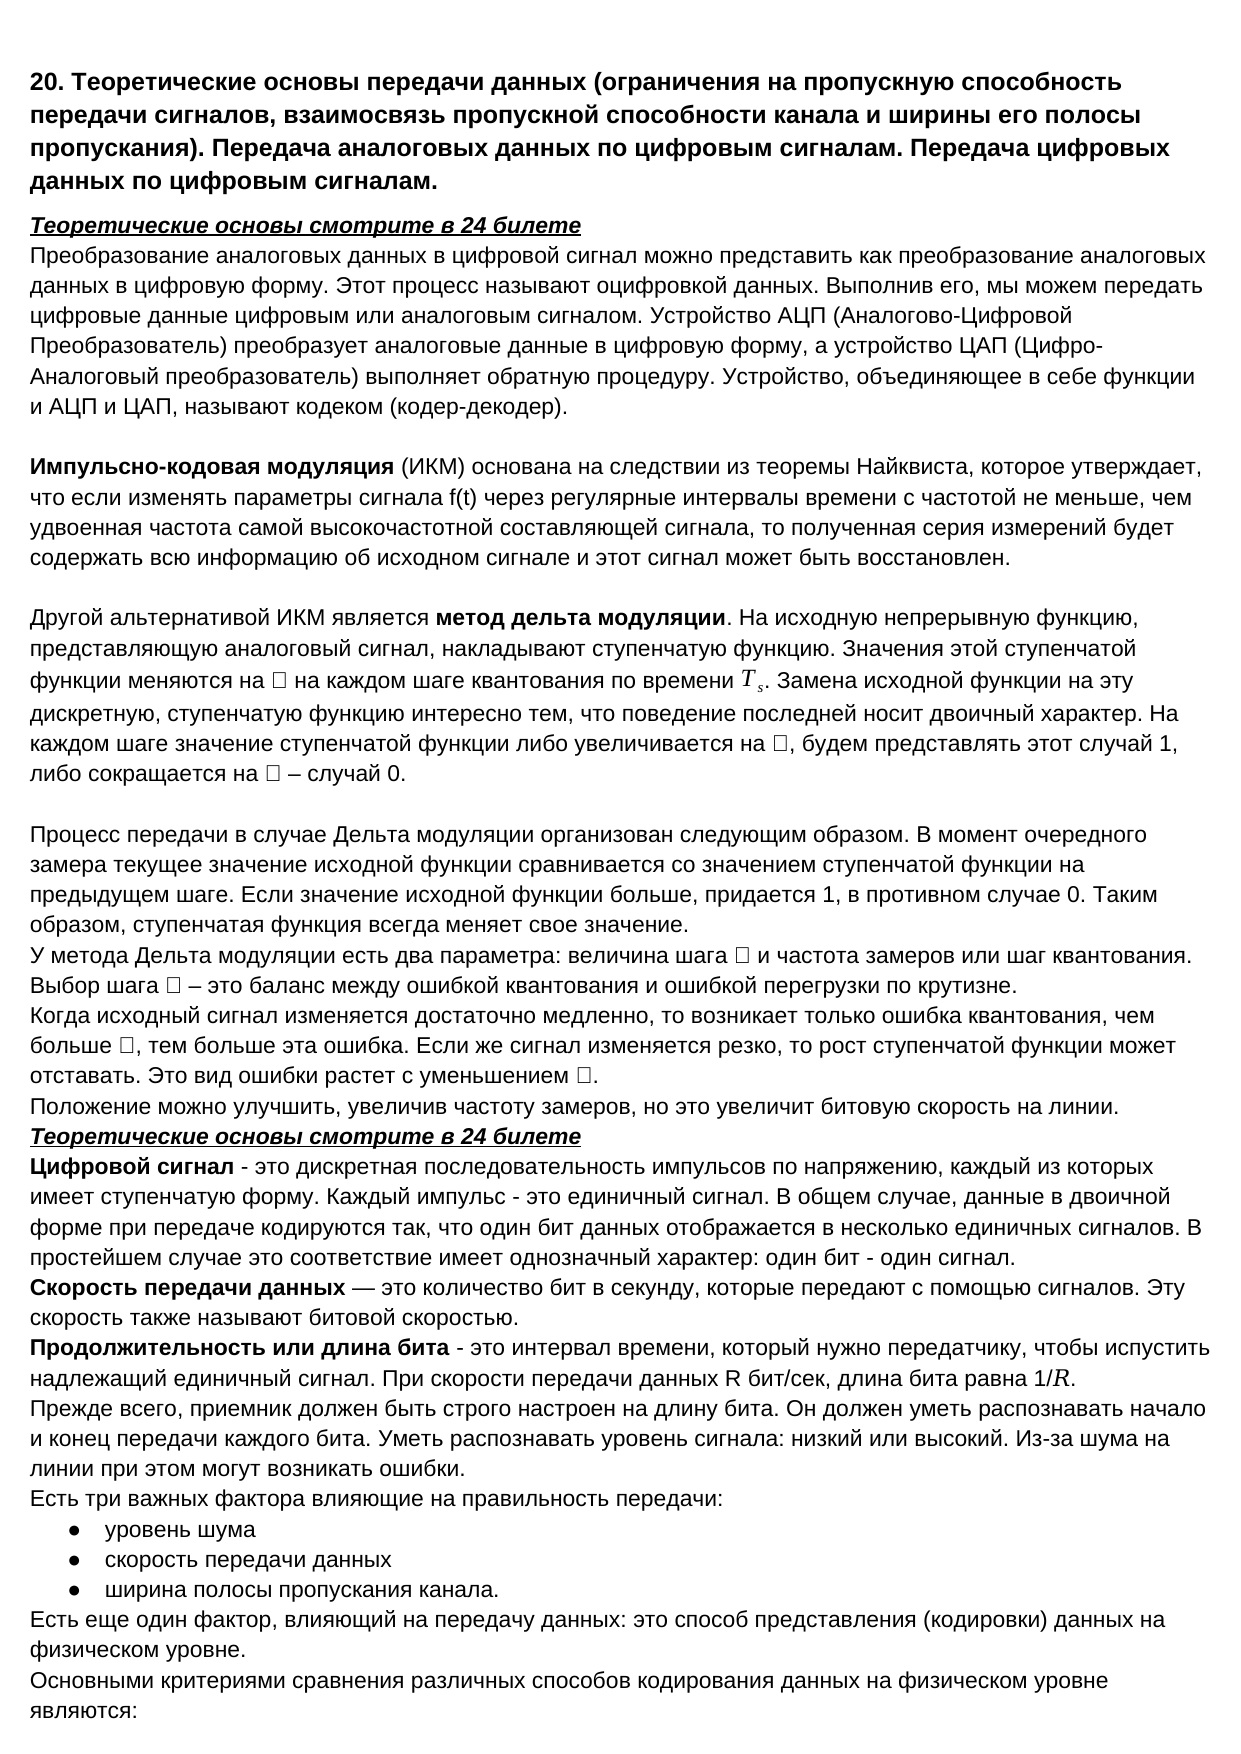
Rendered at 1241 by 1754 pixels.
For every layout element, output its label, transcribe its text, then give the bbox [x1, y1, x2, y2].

list уровень шума [67, 1516, 1211, 1542]
text Скорость передачи данных — это количество бит в секунду, которые передают с помощью сигналов. Эту скорость также называют битовой скоростью. [29, 1274, 1211, 1330]
list ширина полосы пропускания канала. [67, 1576, 1211, 1602]
text Другой альтернативой ИКМ является метод дельта модуляции. На исходную непрерывную функцию, представляющую аналоговый сигнал, накладывают ступенчатую функцию. Значения этой ступенчатой функции меняются на 𝛿 на каждом шаге квантования по времени . Замена исходной функции на эту дискретную, ступенчатую функцию интересно тем, что поведение последней носит двоичный характер. На каждом шаге значение ступенчатой функции либо увеличивается на 𝛿, будем представлять этот случай 1, либо сокращается на 𝛿 – случай 0. [29, 604, 1211, 787]
list скорость передачи данных [67, 1546, 1211, 1572]
text Теоретические основы смотрите в 24 билете [29, 1123, 1211, 1149]
text Прежде всего, приемник должен быть строго настроен на длину бита. Он должен уметь распознавать начало и конец передачи каждого бита. Уметь распознавать уровень сигнала: низкий или высокий. Из-за шума на линии при этом могут возникать ошибки. [29, 1395, 1211, 1481]
text Преобразование аналоговых данных в цифровой сигнал можно представить как преобразование аналоговых данных в цифровую форму. Этот процесс называют оцифровкой данных. Выполнив его, мы можем передать цифровые данные цифровым или аналоговым сигналом. Устройство АЦП (Аналогово-Цифровой Преобразователь) преобразует аналоговые данные в цифровую форму, а устройство ЦАП (Цифро-Аналоговый преобразователь) выполняет обратную процедуру. Устройство, объединяющее в себе функции и АЦП и ЦАП, называют кодеком (кодер-декодер). [29, 242, 1211, 419]
text Есть еще один фактор, влияющий на передачу данных: это способ представления (кодировки) данных на физическом уровне. [29, 1606, 1211, 1663]
text Импульсно-кодовая модуляция (ИКМ) основана на следствии из теоремы Найквиста, которое утверждает, что если изменять параметры сигнала f(t) через регулярные интервалы времени с частотой не меньше, чем удвоенная частота самой высокочастотной составляющей сигнала, то полученная серия измерений будет содержать всю информацию об исходном сигнале и этот сигнал может быть восстановлен. [29, 453, 1211, 570]
text Когда исходный сигнал изменяется достаточно медленно, то возникает только ошибка квантования, чем больше 𝛿, тем больше эта ошибка. Если же сигнал изменяется резко, то рост ступенчатой функции может отставать. Это вид ошибки растет с уменьшением 𝛿. [29, 1002, 1211, 1089]
subtitle 20. Теоретические основы передачи данных (ограничения на пропускную способность передачи сигналов, взаимосвязь пропускной способности канала и ширины его полосы пропускания). Передача аналоговых данных по цифровым сигналам. Передача цифровых данных по цифровым сигналам. [29, 67, 1211, 195]
text Основными критериями сравнения различных способов кодирования данных на физическом уровне являются: [29, 1667, 1211, 1723]
text Цифровой сигнал - это дискретная последовательность импульсов по напряжению, каждый из которых имеет ступенчатую форму. Каждый импульс - это единичный сигнал. В общем случае, данные в двоичной форме при передаче кодируются так, что один бит данных отображается в несколько единичных сигналов. В простейшем случае это соответствие имеет однозначный характер: один бит - один сигнал. [29, 1153, 1211, 1270]
text Есть три важных фактора влияющие на правильность передачи: [29, 1485, 1211, 1512]
text Процесс передачи в случае Дельта модуляции организован следующим образом. В момент очередного замера текущее значение исходной функции сравнивается со значением ступенчатой функции на предыдущем шаге. Если значение исходной функции больше, придается 1, в противном случае 0. Таким образом, ступенчатая функция всегда меняет свое значение. [29, 821, 1211, 938]
text Продолжительность или длина бита - это интервал времени, который нужно передатчику, чтобы испустить надлежащий единичный сигнал. При скорости передачи данных R бит/сек, длина бита равна 1/𝑅. [29, 1334, 1211, 1391]
text Теоретические основы смотрите в 24 билете [29, 212, 1211, 238]
text У метода Дельта модуляции есть два параметра: величина шага 𝛿 и частота замеров или шаг квантования. Выбор шага 𝛿 – это баланс между ошибкой квантования и ошибкой перегрузки по крутизне. [29, 942, 1211, 998]
text Положение можно улучшить, увеличив частоту замеров, но это увеличит битовую скорость на линии. [29, 1093, 1211, 1119]
